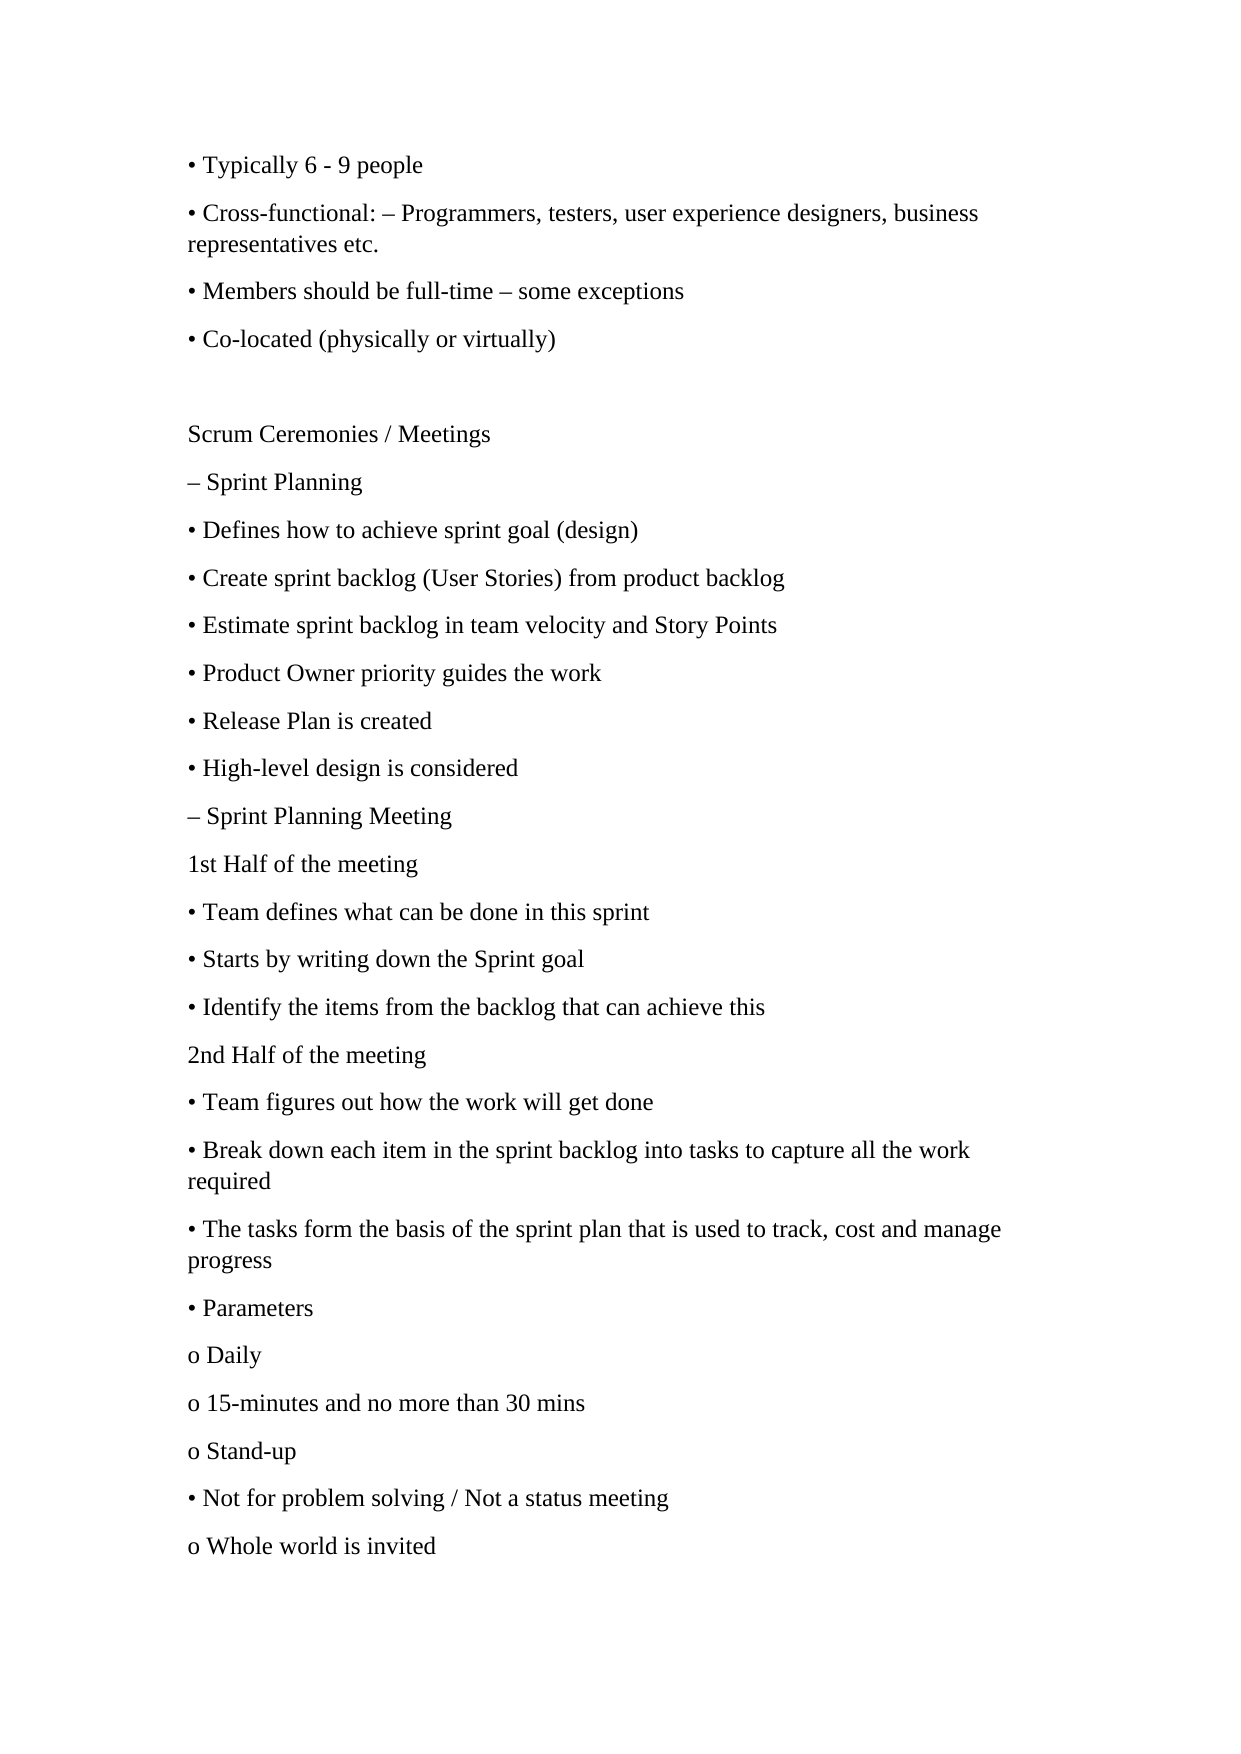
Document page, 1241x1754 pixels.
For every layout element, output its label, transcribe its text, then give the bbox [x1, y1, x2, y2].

text o Daily [187, 1340, 1053, 1369]
text • Estimate sprint backlog in team velocity and Story Points [187, 610, 1053, 639]
text • Cross-functional: – Programmers, testers, user experience designers, business representatives etc. [187, 198, 1053, 257]
text • Co-located (physically or virtually) [187, 324, 1053, 353]
text – Sprint Planning Meeting [187, 801, 1053, 830]
text • Typically 6 - 9 people [187, 150, 1053, 179]
text • Create sprint backlog (User Stories) from product backlog [187, 563, 1053, 591]
text • High-level design is considered [187, 753, 1053, 782]
text • Team figures out how the work will get done [187, 1087, 1053, 1116]
text o 15-minutes and no more than 30 mins [187, 1388, 1053, 1417]
text • Product Owner priority guides the work [187, 658, 1053, 687]
text • Parameters [187, 1293, 1053, 1321]
text • Defines how to achieve sprint goal (design) [187, 515, 1053, 544]
text • The tasks form the basis of the sprint plan that is used to track, cost and manage progress [187, 1214, 1053, 1274]
text • Identify the items from the backlog that can achieve this [187, 992, 1053, 1021]
text • Members should be full-time – some exceptions [187, 276, 1053, 305]
text 2nd Half of the meeting [187, 1040, 1053, 1068]
text o Whole world is invited [187, 1531, 1053, 1560]
text • Starts by writing down the Sprint goal [187, 944, 1053, 973]
text • Team defines what can be done in this sprint [187, 897, 1053, 925]
text • Release Plan is created [187, 706, 1053, 734]
text – Sprint Planning [187, 467, 1053, 496]
text o Stand-up [187, 1436, 1053, 1464]
text Scrum Ceremonies / Meetings [187, 419, 1053, 448]
text • Not for problem solving / Not a status meeting [187, 1483, 1053, 1512]
text 1st Half of the meeting [187, 849, 1053, 878]
text • Break down each item in the sprint backlog into tasks to capture all the work required [187, 1135, 1053, 1195]
